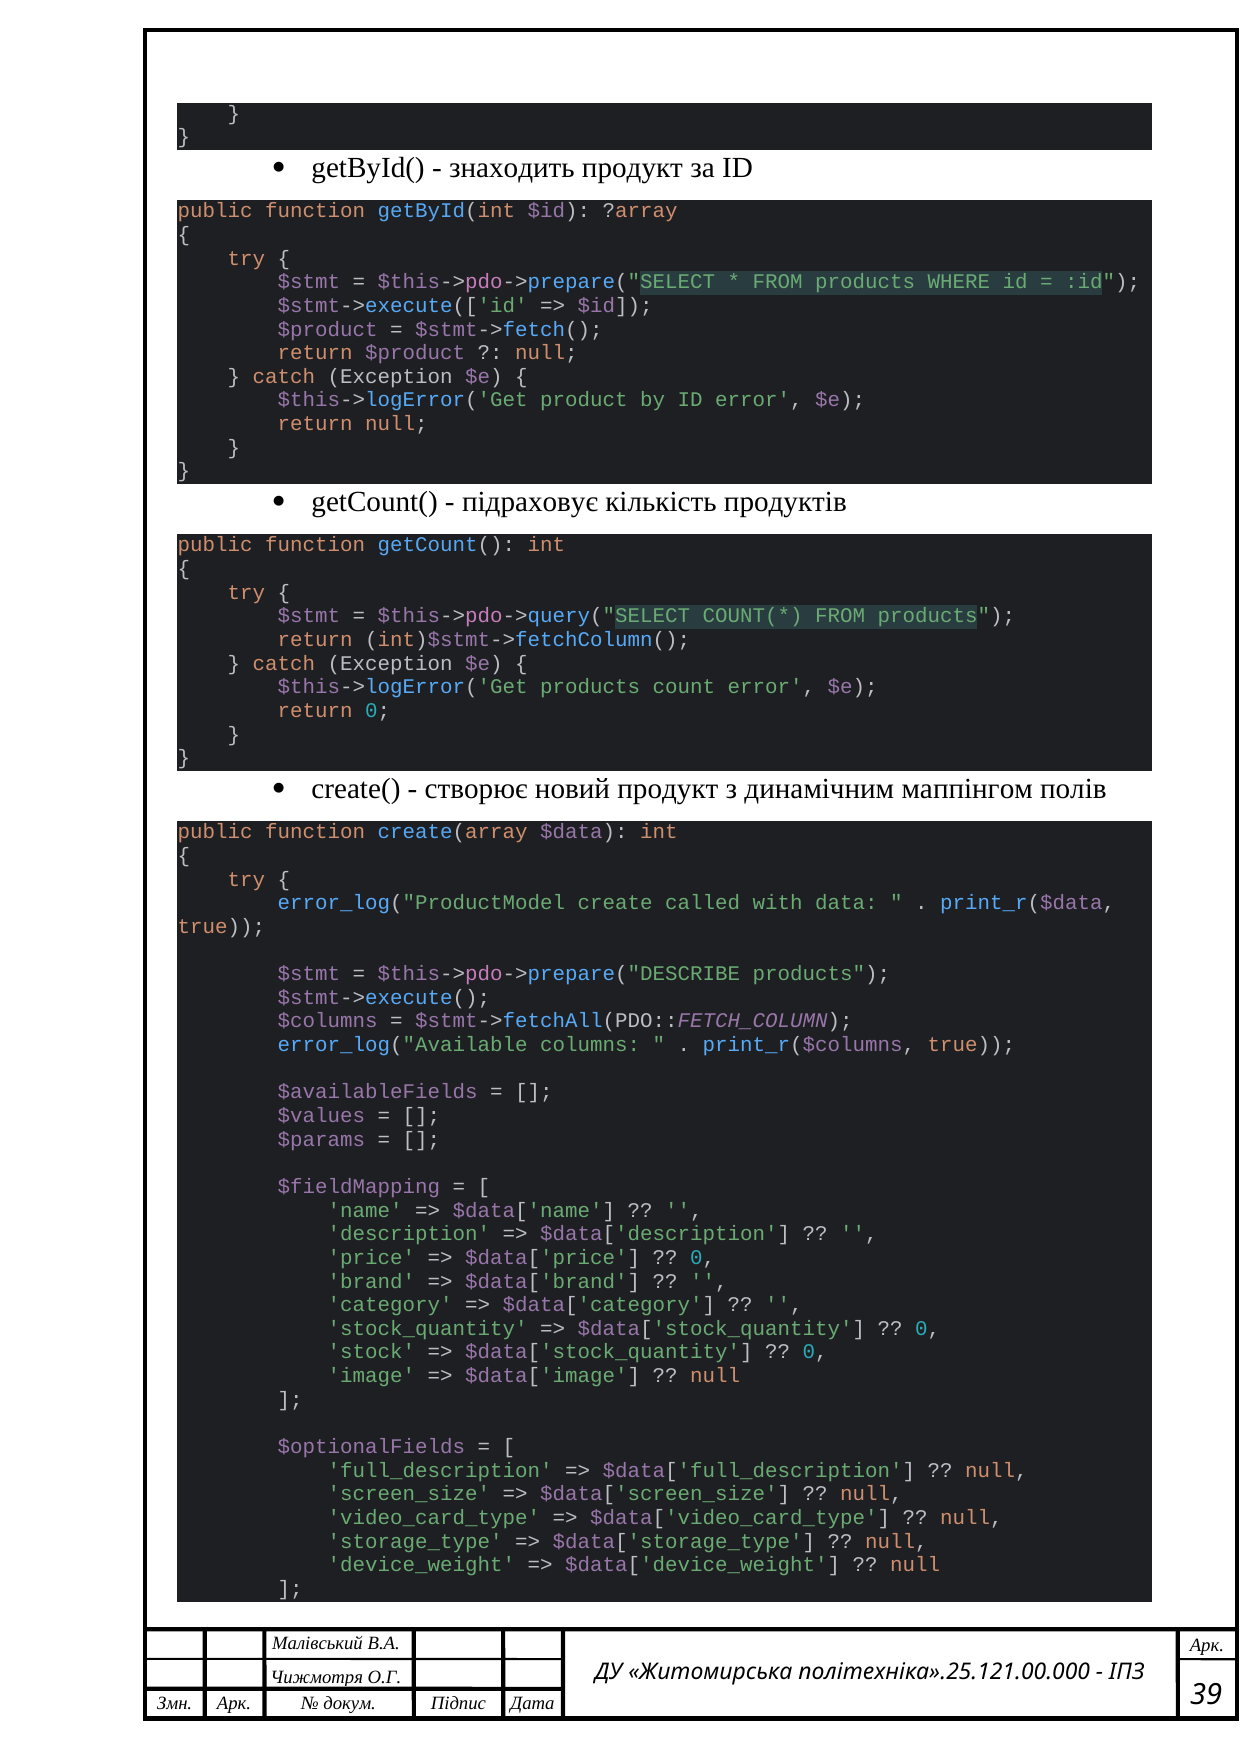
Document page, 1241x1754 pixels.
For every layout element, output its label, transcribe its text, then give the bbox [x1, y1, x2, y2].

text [177, 103, 1152, 150]
list getCount() - підраховує кількість продуктів [274, 484, 1152, 518]
list create() - створює новий продукт з динамічним маппінгом полів [274, 771, 1152, 804]
list getById() - знаходить продукт за ID [274, 150, 1152, 183]
text public function getById(int $id): ?array { try { $stmt = $this->pdo->prepare("SELECT * FROM products WHERE id = :id"); $stmt->execute(['id' => $id]); $product = $stmt->fetch(); return $product ?: null; } catch (Exception $e) { $this->logError('Get product by ID error', $e); return null; } } [177, 200, 1152, 484]
text public function getCount(): int { try { $stmt = $this->pdo->query("SELECT COUNT(*) FROM products"); return (int)$stmt->fetchColumn(); } catch (Exception $e) { $this->logError('Get products count error', $e); return 0; } } [177, 534, 1152, 771]
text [177, 821, 1152, 1602]
